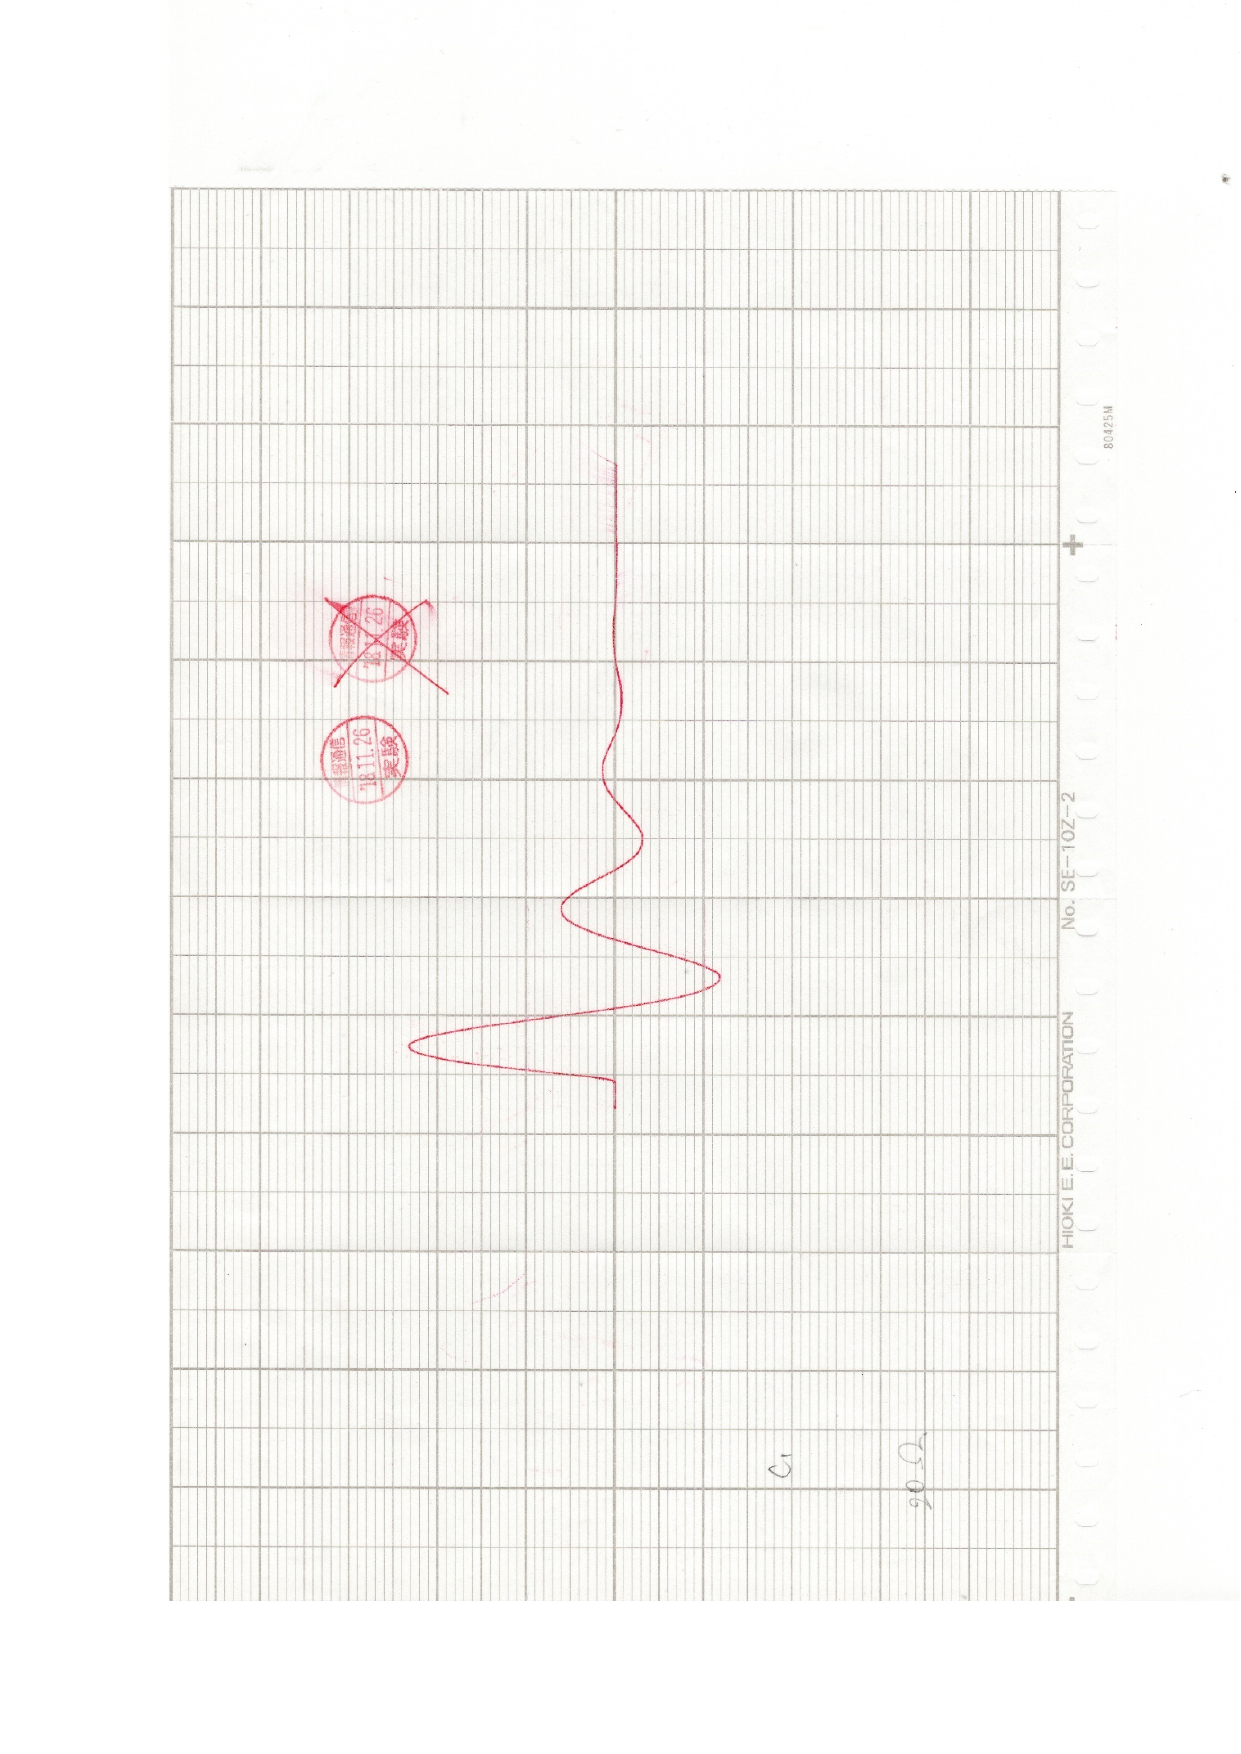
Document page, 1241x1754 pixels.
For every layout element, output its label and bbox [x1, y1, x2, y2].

picture [170, 0, 1241, 1599]
